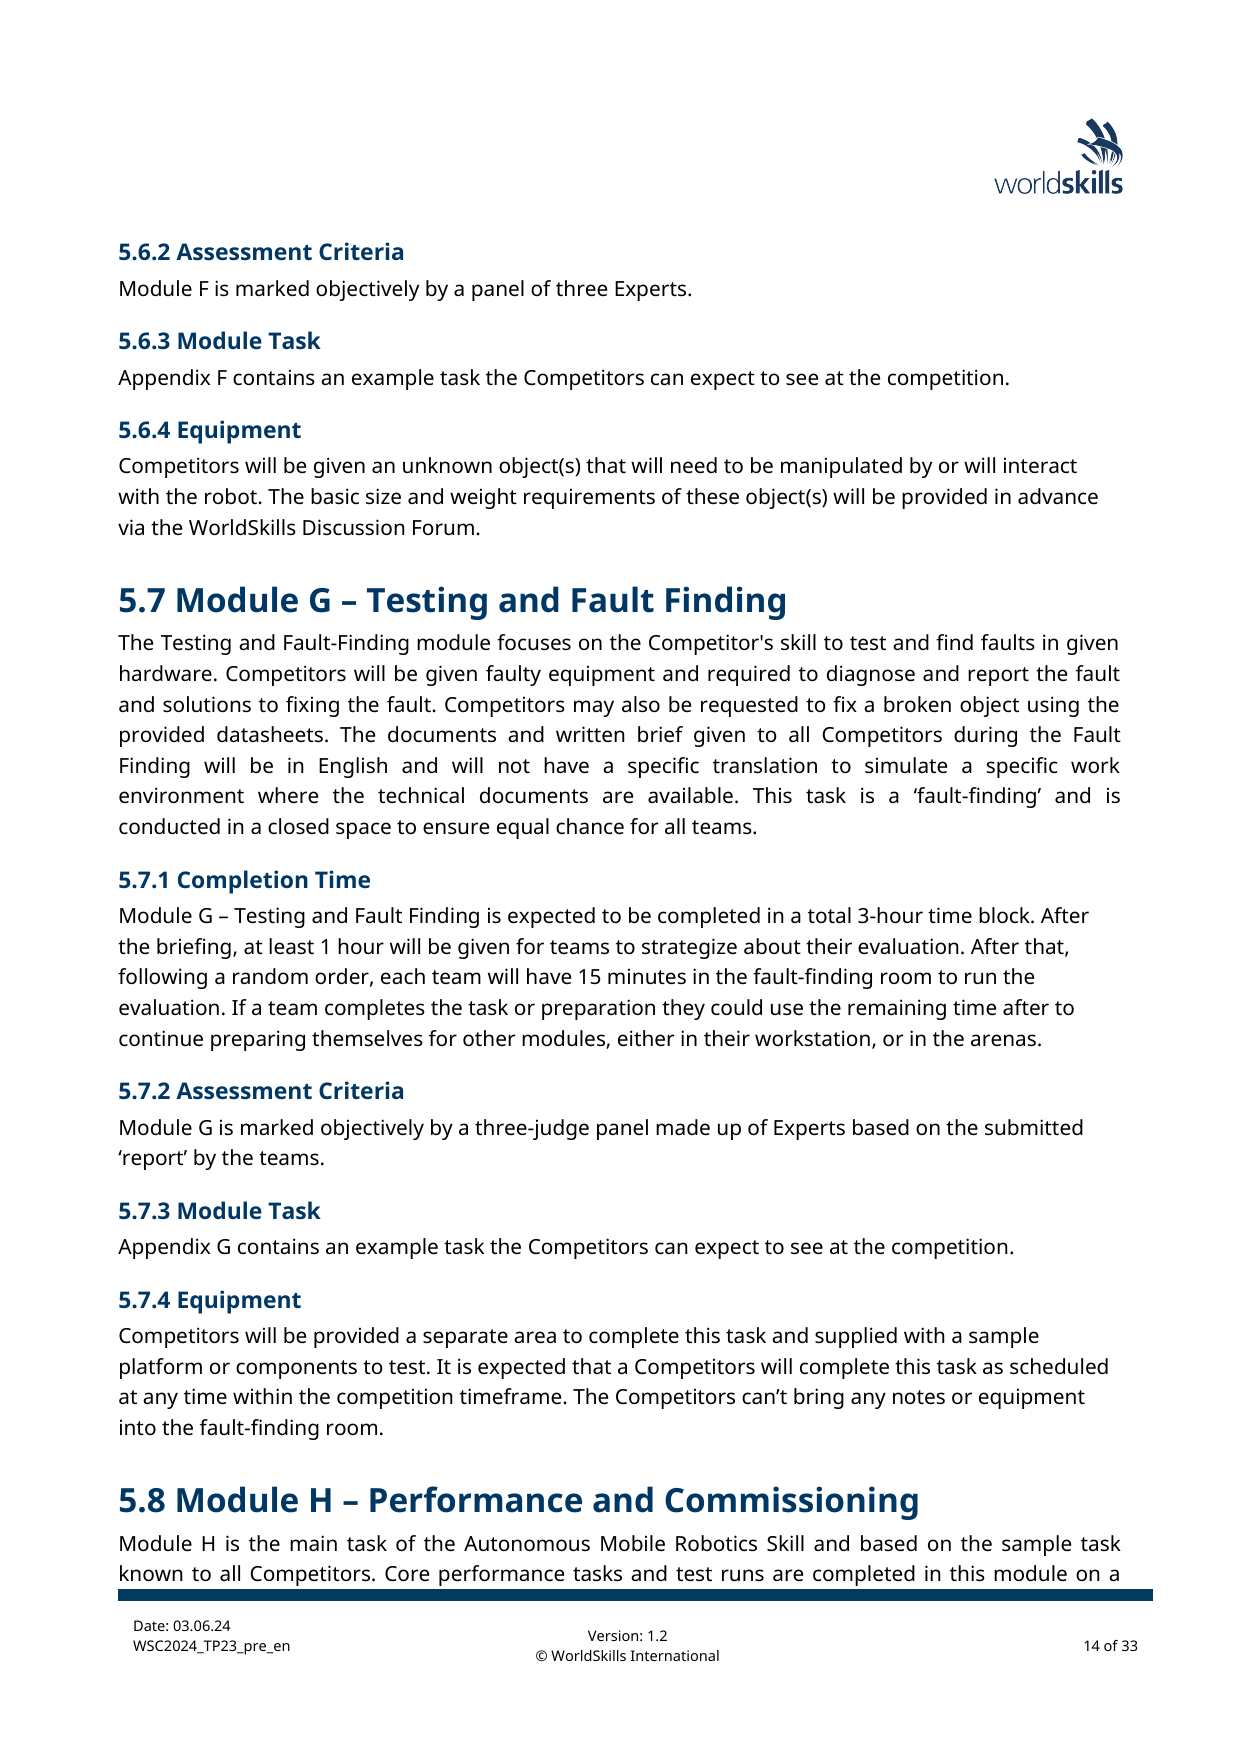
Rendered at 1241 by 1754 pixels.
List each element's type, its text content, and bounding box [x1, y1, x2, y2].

text Competitors will be given an unknown object(s) that will need to be manipulated by or will interact with the robot. The basic size and weight requirements of these object(s) will be provided in advance via the WorldSkills Discussion Forum. [118, 452, 1122, 541]
subtitle 5.7 Module G – Testing and Fault Finding [118, 577, 1122, 622]
subtitle 5.6.4 Equipment [118, 414, 1122, 445]
subtitle 5.6.2 Assessment Criteria [118, 236, 1122, 267]
subtitle 5.7.4 Equipment [118, 1284, 1122, 1315]
subtitle 5.8 Module H – Performance and Commissioning [118, 1477, 1122, 1522]
picture [994, 118, 1123, 194]
subtitle 5.7.2 Assessment Criteria [118, 1075, 1122, 1106]
text Module F is marked objectively by a panel of three Experts. [118, 274, 1122, 302]
subtitle 5.7.1 Completion Time [118, 864, 1122, 895]
text Module G is marked objectively by a three-judge panel made up of Experts based on the submitted ‘report’ by the teams. [118, 1113, 1122, 1172]
text Competitors will be provided a separate area to complete this task and supplied with a sample platform or components to test. It is expected that a Competitors will complete this task as scheduled at any time within the competition timeframe. The Competitors can’t bring any notes or equipment into the fault-finding room. [118, 1321, 1122, 1442]
text The Testing and Fault-Finding module focuses on the Competitor's skill to test and find faults in given hardware. Competitors will be given faulty equipment and required to diagnose and report the fault and solutions to fixing the fault. Competitors may also be requested to fix a broken object using the provided datasheets. The documents and written brief given to all Competitors during the Fault Finding will be in English and will not have a specific translation to simulate a specific work environment where the technical documents are available. This task is a ‘fault-finding’ and is conducted in a closed space to ensure equal chance for all teams. [118, 628, 1122, 841]
subtitle 5.6.3 Module Task [118, 325, 1122, 356]
text Module G – Testing and Fault Finding is expected to be completed in a total 3-hour time block. After the briefing, at least 1 hour will be given for teams to strategize about their evaluation. After that, following a random order, each team will have 15 minutes in the fault-finding room to run the evaluation. If a team completes the task or preparation they could use the remaining time after to continue preparing themselves for other modules, either in their workstation, or in the arenas. [118, 901, 1122, 1052]
text Appendix G contains an example task the Competitors can expect to see at the competition. [118, 1232, 1122, 1261]
subtitle 5.7.3 Module Task [118, 1195, 1122, 1226]
text Appendix F contains an example task the Competitors can expect to see at the competition. [118, 363, 1122, 391]
